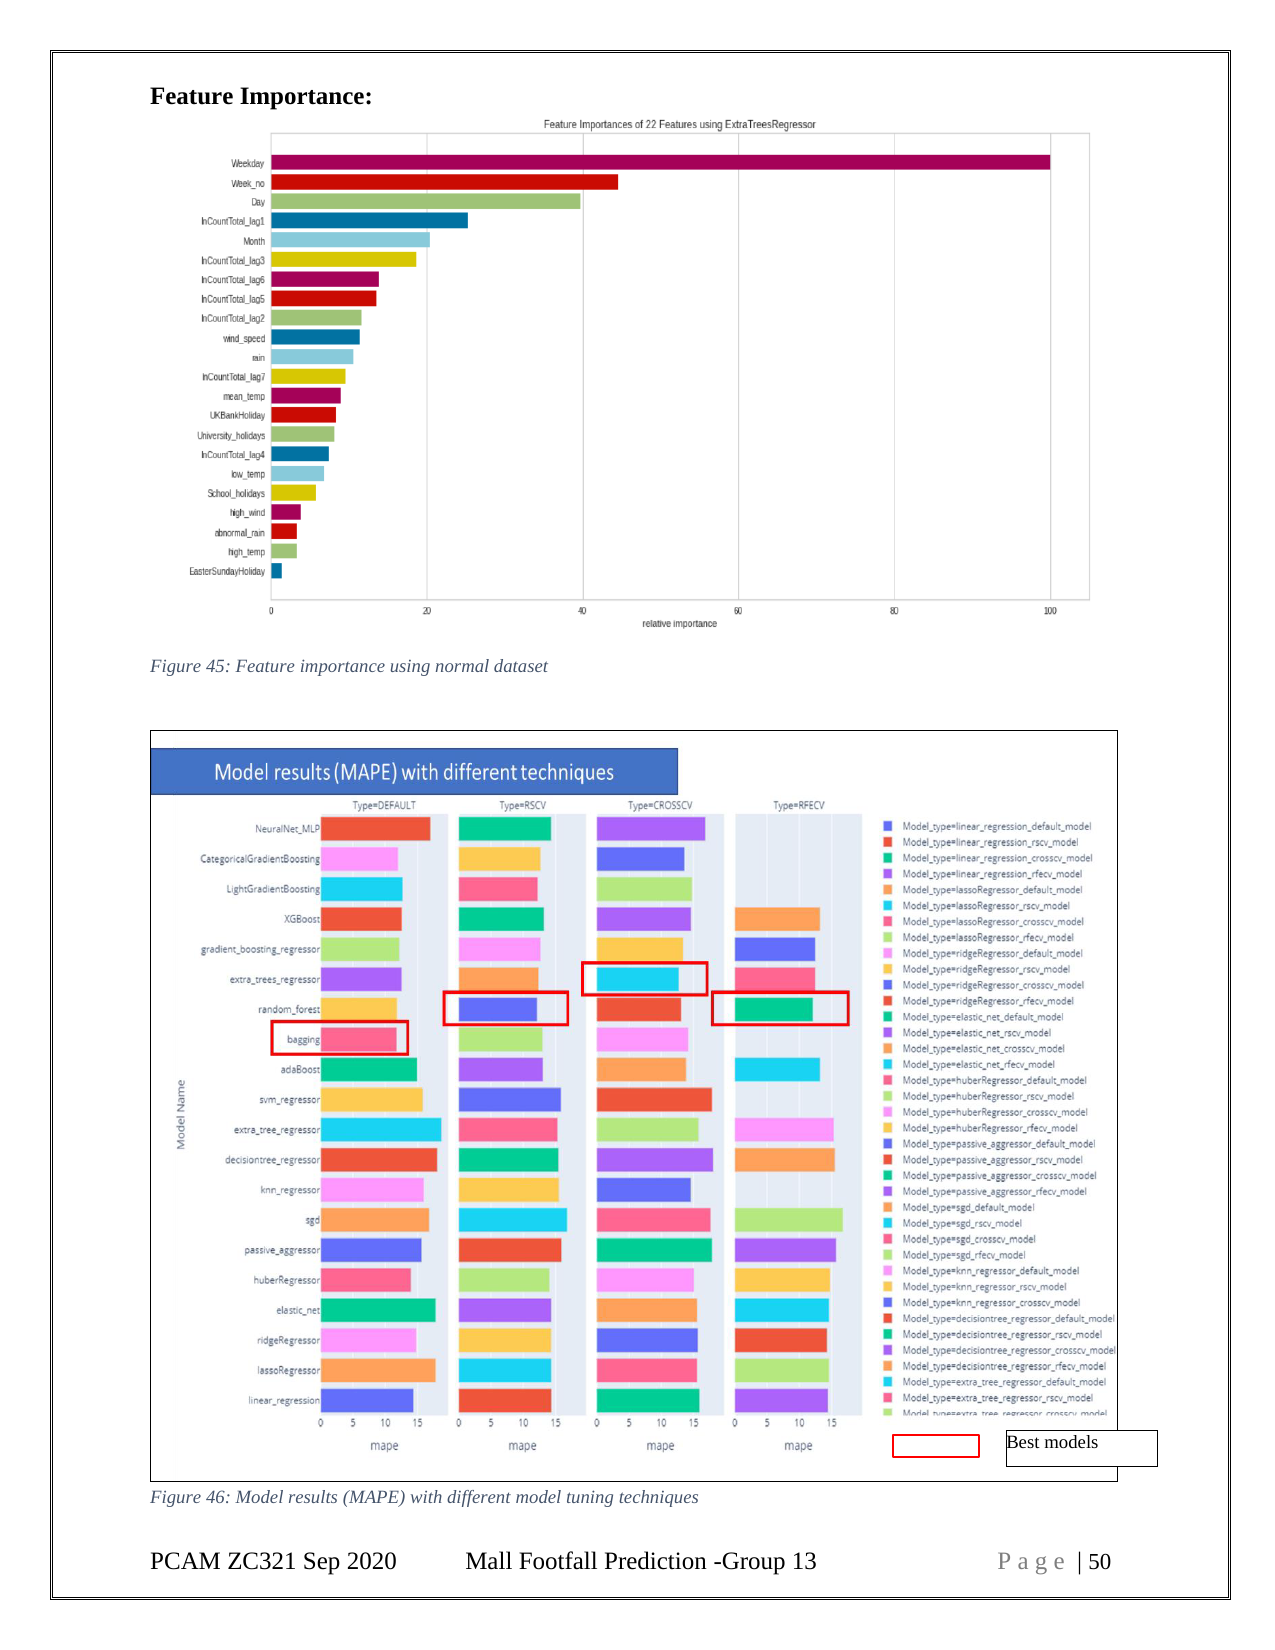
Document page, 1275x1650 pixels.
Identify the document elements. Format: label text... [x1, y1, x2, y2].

subtitle Feature Importance: [150, 81, 1228, 110]
text Figure 45: Feature importance using normal dataset [150, 655, 1228, 677]
text Figure 46: Model results (MAPE) with different model tuning techniques [150, 732, 1228, 1507]
picture [189, 119, 1091, 629]
